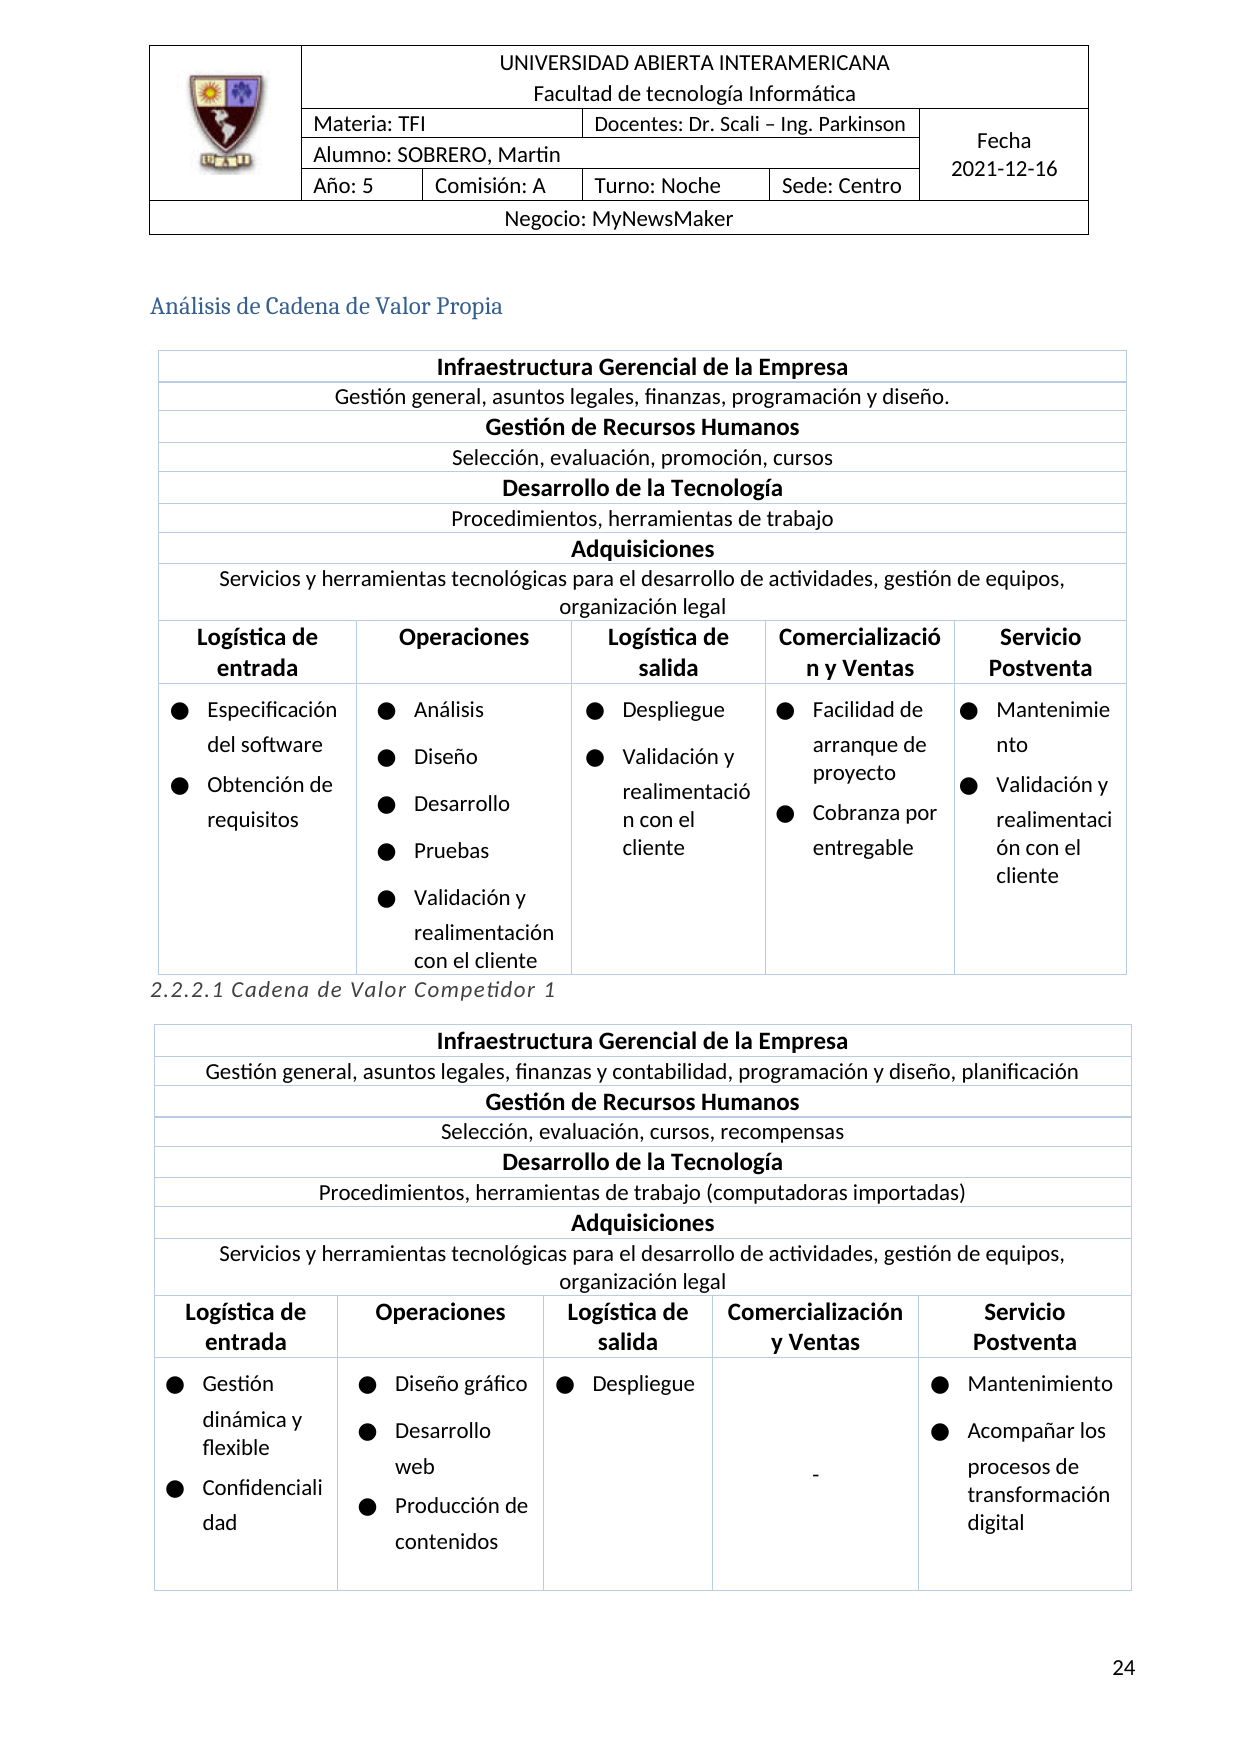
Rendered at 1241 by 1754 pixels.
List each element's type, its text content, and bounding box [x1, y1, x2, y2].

table_cell Análisis Diseño Desarrollo Pruebas Validación y realimentación con el cliente [357, 684, 571, 974]
table_cell - [713, 1358, 918, 1590]
table_cell Comercialización y Ventas [766, 621, 954, 682]
table_cell Procedimientos, herramientas de trabajo (computadoras importadas) [155, 1178, 1131, 1206]
table_cell Servicio Postventa [955, 621, 1126, 682]
table_cell Servicios y herramientas tecnológicas para el desarrollo de actividades, gestión de equipos, organización legal [159, 564, 1126, 620]
table_cell Logística de entrada [155, 1296, 337, 1357]
table_cell Servicio Postventa [919, 1296, 1131, 1357]
table_cell Especificación del software Obtención de requisitos [159, 684, 356, 974]
table_cell Logística de salida [572, 621, 765, 682]
subtitle Análisis de Cadena de Valor Propia [150, 292, 1135, 321]
table_cell Gestión de Recursos Humanos [155, 1086, 1131, 1116]
table_cell Mantenimiento Validación y realimentación con el cliente [955, 684, 1126, 974]
table_cell Mantenimiento Acompañar los procesos de transformación digital [919, 1358, 1131, 1590]
table_cell Operaciones [338, 1296, 543, 1357]
table_cell Desarrollo de la Tecnología [155, 1147, 1131, 1177]
table_cell Adquisiciones [159, 533, 1126, 563]
table_cell Servicios y herramientas tecnológicas para el desarrollo de actividades, gestión de equipos, organización legal [155, 1239, 1131, 1295]
table_header Infraestructura Gerencial de la Empresa [155, 1025, 1131, 1056]
table_cell Selección, evaluación, promoción, cursos [159, 443, 1126, 471]
table_cell Despliegue Validación y realimentación con el cliente [572, 684, 765, 974]
table_cell Adquisiciones [155, 1207, 1131, 1238]
table_cell Operaciones [357, 621, 571, 682]
table_cell Gestión general, asuntos legales, finanzas y contabilidad, programación y diseño, planificación [155, 1057, 1131, 1085]
table_cell Diseño gráfico Desarrollo web Producción de contenidos [338, 1358, 543, 1590]
table_header Infraestructura Gerencial de la Empresa [159, 351, 1126, 381]
table_cell Gestión general, asuntos legales, finanzas, programación y diseño. [159, 383, 1126, 410]
table_cell Procedimientos, herramientas de trabajo [159, 504, 1126, 532]
table_cell Gestión dinámica y flexible Confidencialidad [155, 1358, 337, 1590]
table_cell Facilidad de arranque de proyecto Cobranza por entregable [766, 684, 954, 974]
subtitle 2.2.2.1 Cadena de Valor Competidor 1 [150, 975, 1135, 1003]
table_cell Selección, evaluación, cursos, recompensas [155, 1118, 1131, 1146]
table_cell Gestión de Recursos Humanos [159, 411, 1126, 442]
table_cell Logística de entrada [159, 621, 356, 682]
table_cell Logística de salida [544, 1296, 712, 1357]
picture [175, 67, 276, 180]
table_cell Despliegue [544, 1358, 712, 1590]
table_cell Desarrollo de la Tecnología [159, 472, 1126, 503]
table_cell Comercialización y Ventas [713, 1296, 918, 1357]
